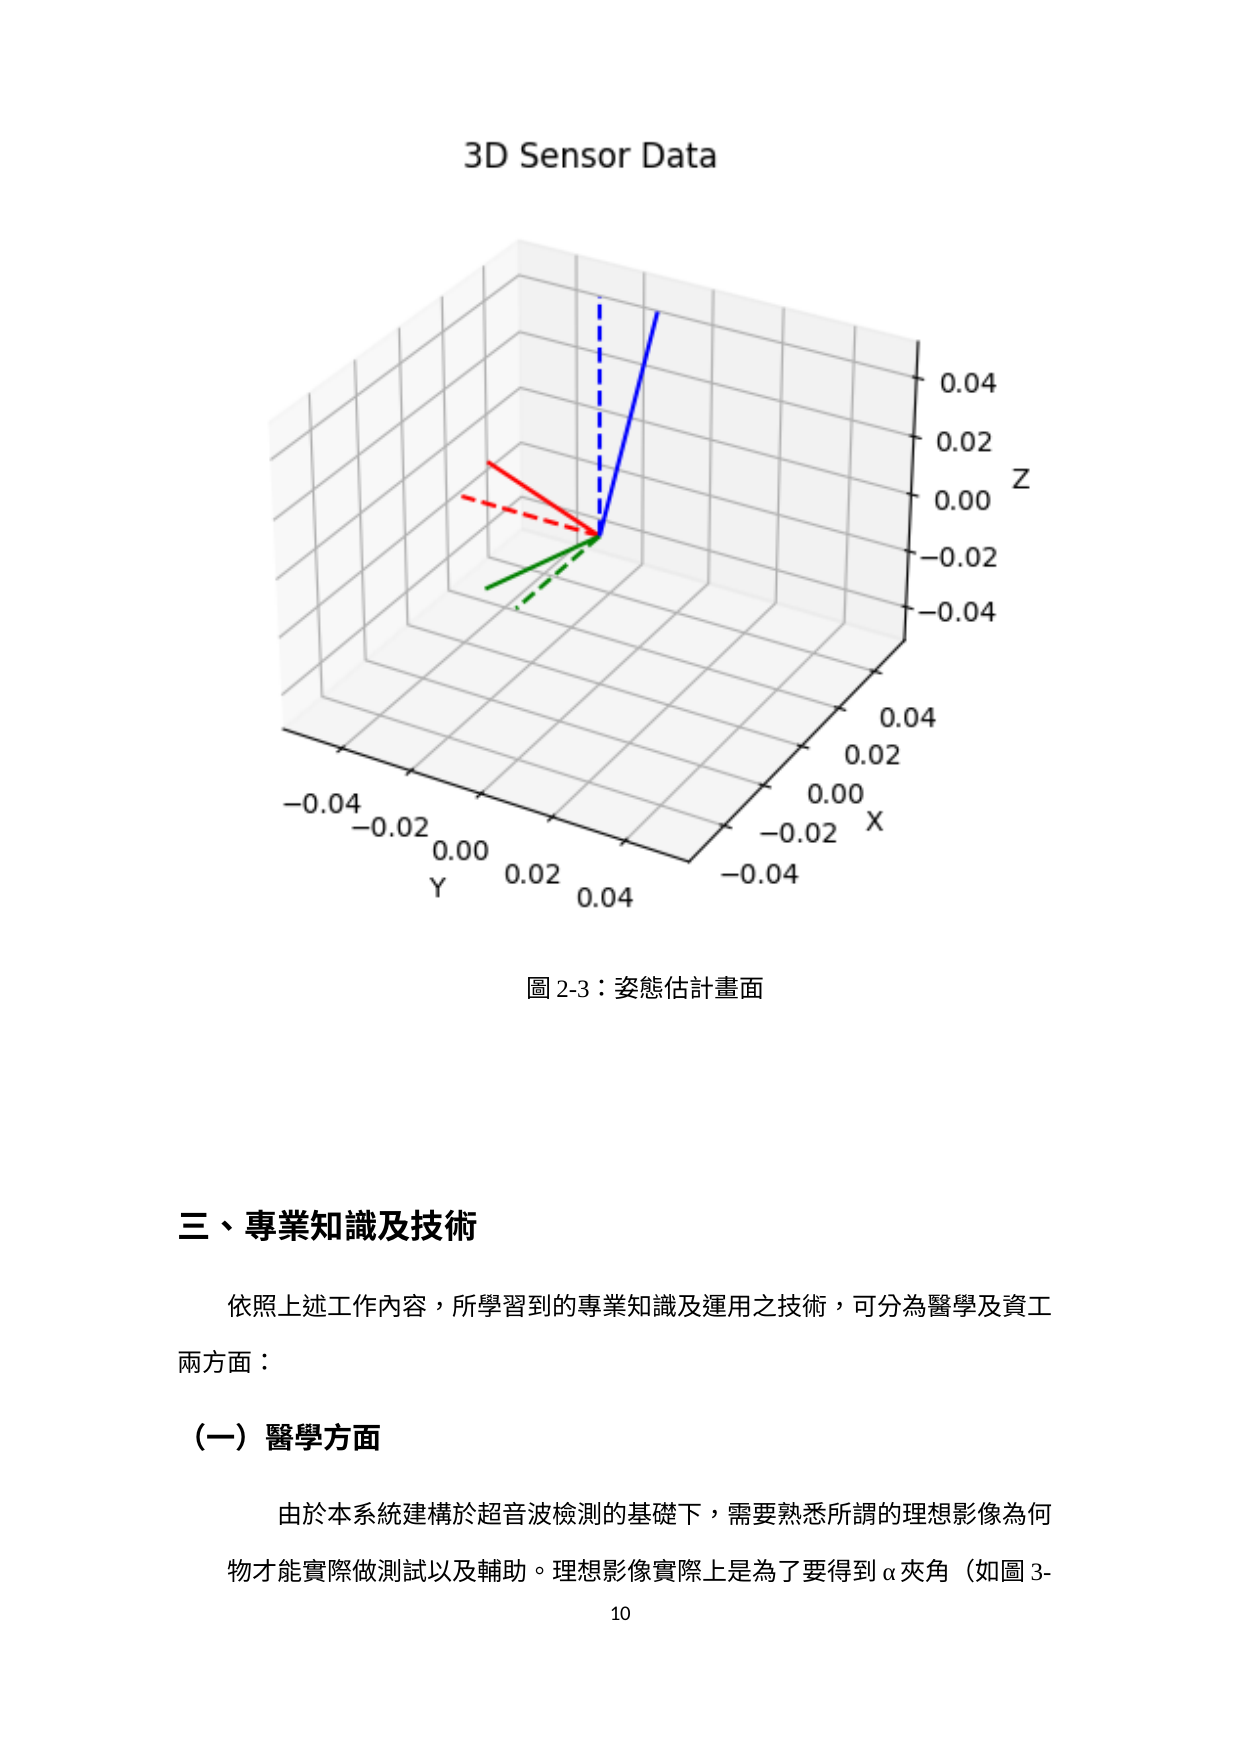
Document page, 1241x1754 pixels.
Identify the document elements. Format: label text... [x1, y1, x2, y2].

subtitle （一）醫學方面 [177, 1398, 1063, 1473]
text 依照上述工作內容，所學習到的專業知識及運用之技術，可分為醫學及資工兩方面： [177, 1286, 1063, 1380]
list 圖2-3：姿態估計畫面 [227, 968, 1063, 1005]
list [227, 1494, 1063, 1588]
picture [227, 127, 1069, 929]
subtitle 三、專業知識及技術 [177, 1187, 1063, 1262]
